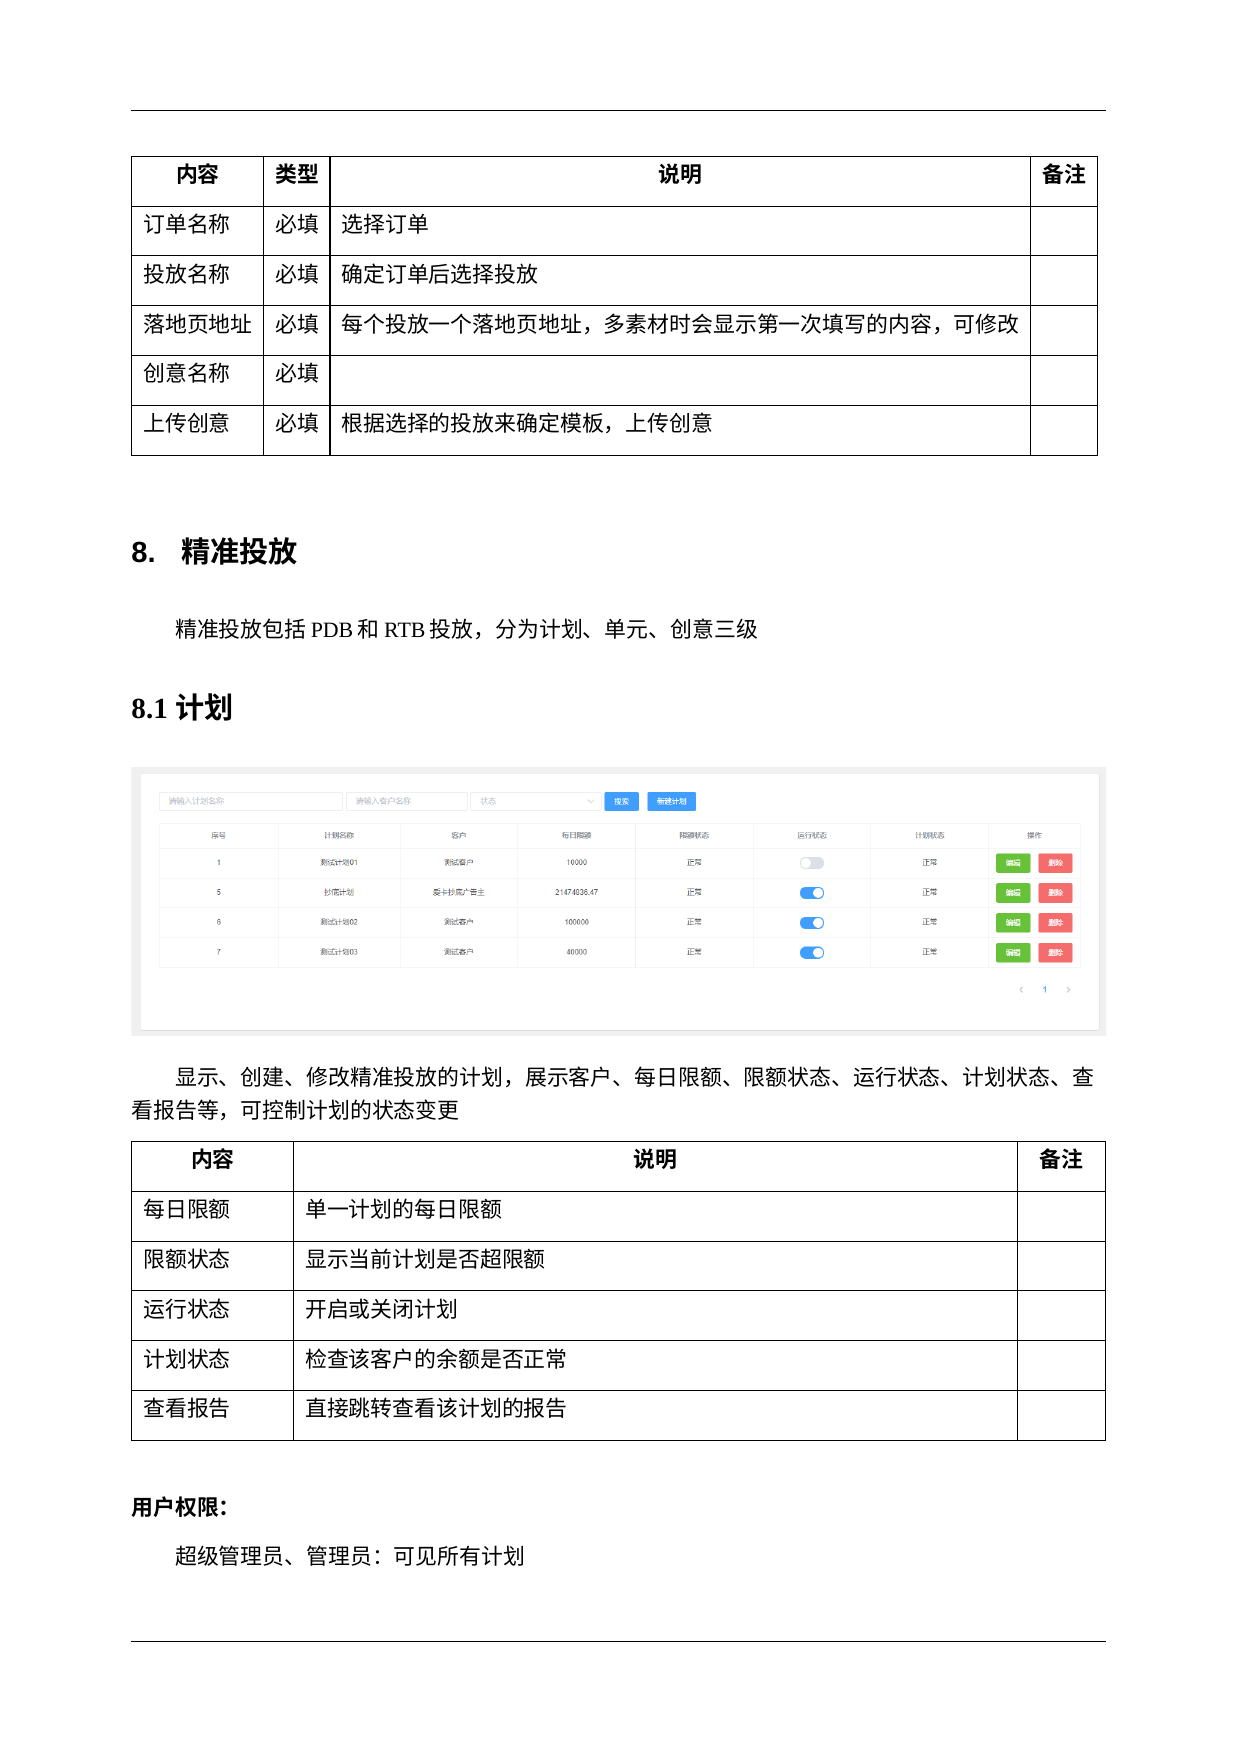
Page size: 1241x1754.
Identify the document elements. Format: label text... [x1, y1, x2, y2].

table_cell 确定订单后选择投放 [331, 256, 1030, 305]
table_cell [1031, 256, 1097, 305]
table_cell 落地页地址 [132, 306, 263, 355]
table_cell 运行状态 [132, 1291, 293, 1340]
table_cell 创意名称 [132, 356, 263, 405]
table_cell [1031, 306, 1097, 355]
table_cell 订单名称 [132, 207, 263, 255]
table_cell 显示当前计划是否超限额 [294, 1242, 1017, 1290]
table_cell 单一计划的每日限额 [294, 1192, 1017, 1241]
table_header 类型 [264, 157, 329, 206]
table_header 备注 [1018, 1142, 1105, 1191]
table_cell 限额状态 [132, 1242, 293, 1290]
picture [131, 767, 1107, 1036]
table_header 说明 [331, 157, 1030, 206]
table_cell 直接跳转查看该计划的报告 [294, 1391, 1017, 1440]
text 显示、创建、修改精准投放的计划，展示客户、每日限额、限额状态、运行状态、计划状态、查看报告等，可控制计划的状态变更 [131, 1060, 1106, 1125]
table_cell 必填 [264, 306, 329, 355]
table_cell [1031, 406, 1097, 454]
table_header 内容 [132, 157, 263, 206]
table_cell 查看报告 [132, 1391, 293, 1440]
table_cell 每个投放一个落地页地址，多素材时会显示第一次填写的内容，可修改 [331, 306, 1030, 355]
table_cell 根据选择的投放来确定模板，上传创意 [331, 406, 1030, 454]
table_cell 计划状态 [132, 1341, 293, 1390]
table_cell 必填 [264, 356, 329, 405]
table_cell 必填 [264, 207, 329, 255]
table_cell [1018, 1341, 1105, 1390]
table_cell [1031, 356, 1097, 405]
table_cell 必填 [264, 406, 329, 454]
table_header 备注 [1031, 157, 1097, 206]
subtitle 精准投放 [131, 517, 1106, 582]
table_cell 检查该客户的余额是否正常 [294, 1341, 1017, 1390]
table_cell 开启或关闭计划 [294, 1291, 1017, 1340]
table_cell [1018, 1291, 1105, 1340]
table_cell 选择订单 [331, 207, 1030, 255]
table_cell [1031, 207, 1097, 255]
text 用户权限： [131, 1489, 1106, 1522]
table_header 内容 [132, 1142, 293, 1191]
table_cell [1018, 1391, 1105, 1440]
table_cell 每日限额 [132, 1192, 293, 1241]
table_cell [1018, 1242, 1105, 1290]
table_cell [331, 356, 1030, 405]
table_cell 必填 [264, 256, 329, 305]
text 超级管理员、管理员：可见所有计划 [131, 1538, 1106, 1571]
table_cell 上传创意 [132, 406, 263, 454]
text 精准投放包括PDB和RTB投放，分为计划、单元、创意三级 [131, 611, 1106, 644]
table_header 说明 [294, 1142, 1017, 1191]
table_cell 投放名称 [132, 256, 263, 305]
table_cell [1018, 1192, 1105, 1241]
subtitle 计划 [131, 673, 1106, 738]
